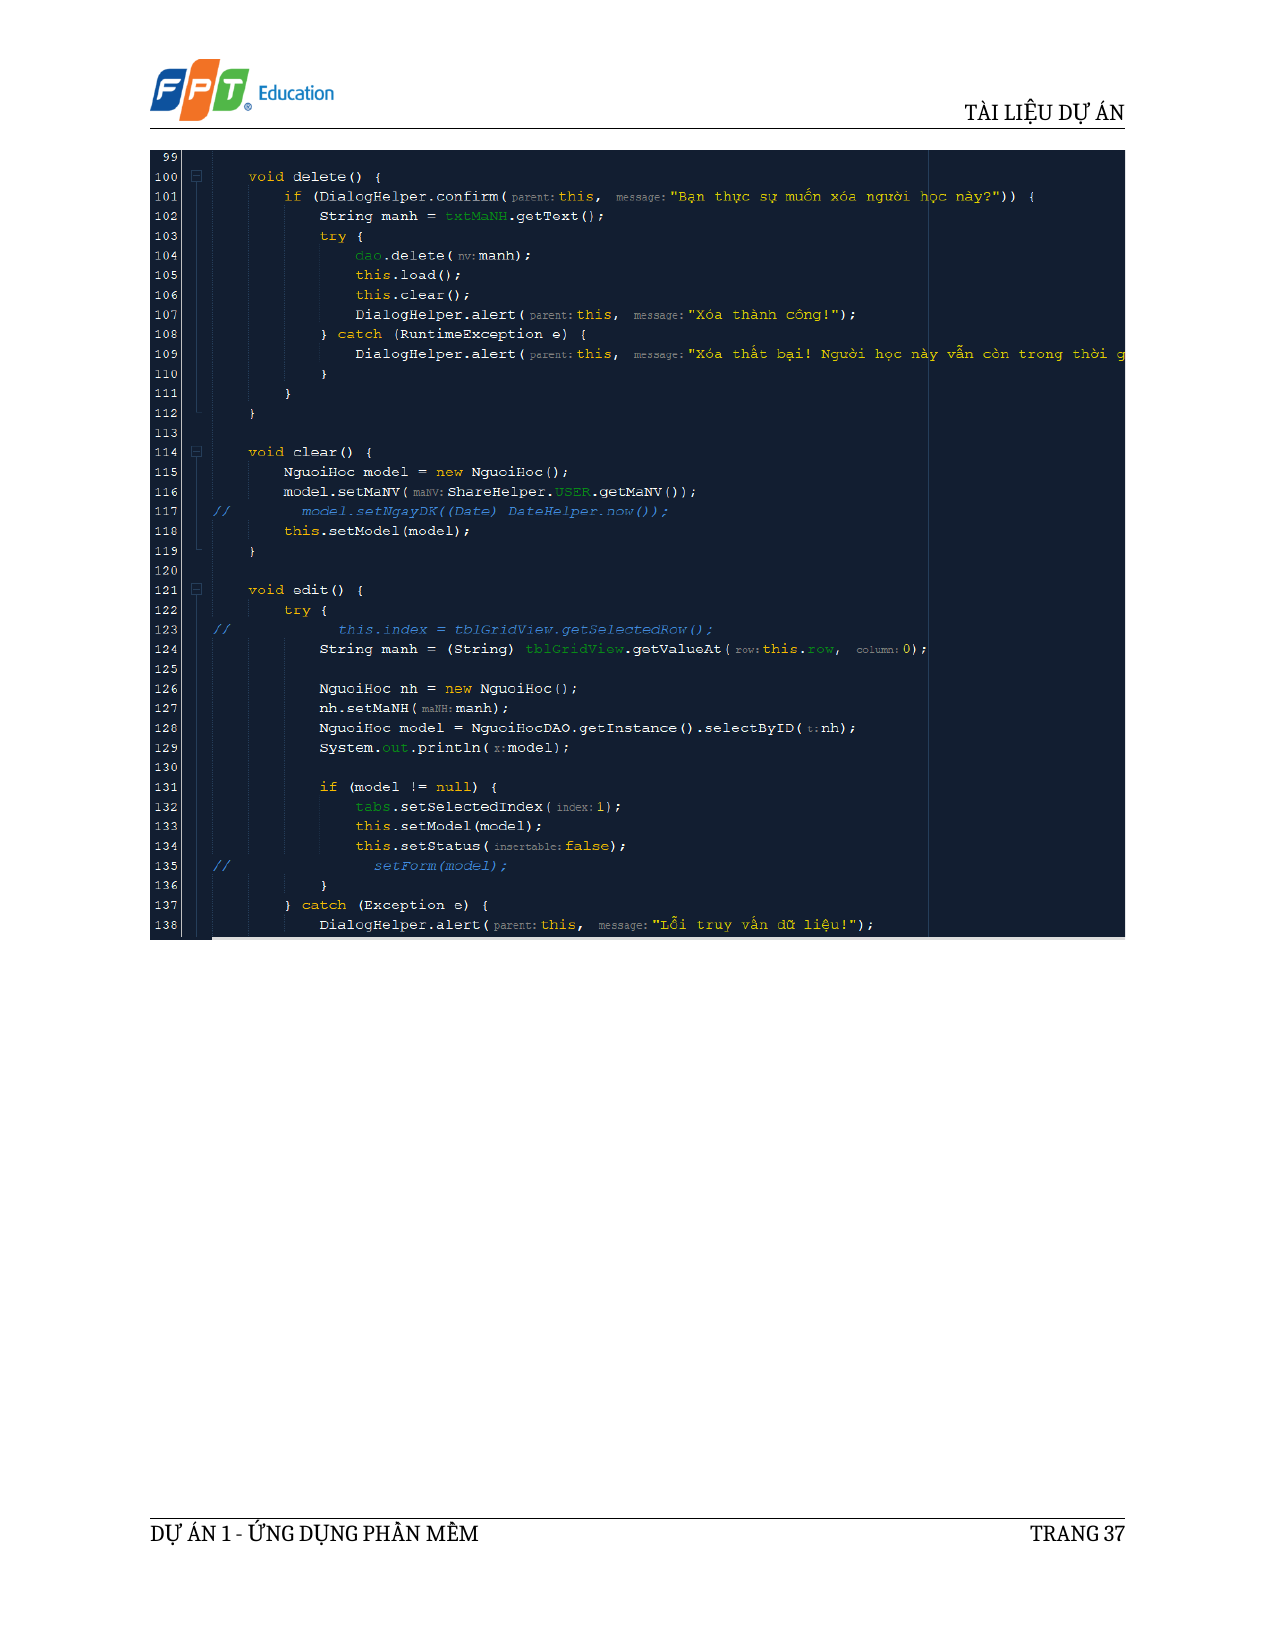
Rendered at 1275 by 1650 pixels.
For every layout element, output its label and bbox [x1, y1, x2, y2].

picture [150, 150, 1125, 940]
picture [150, 59, 336, 121]
